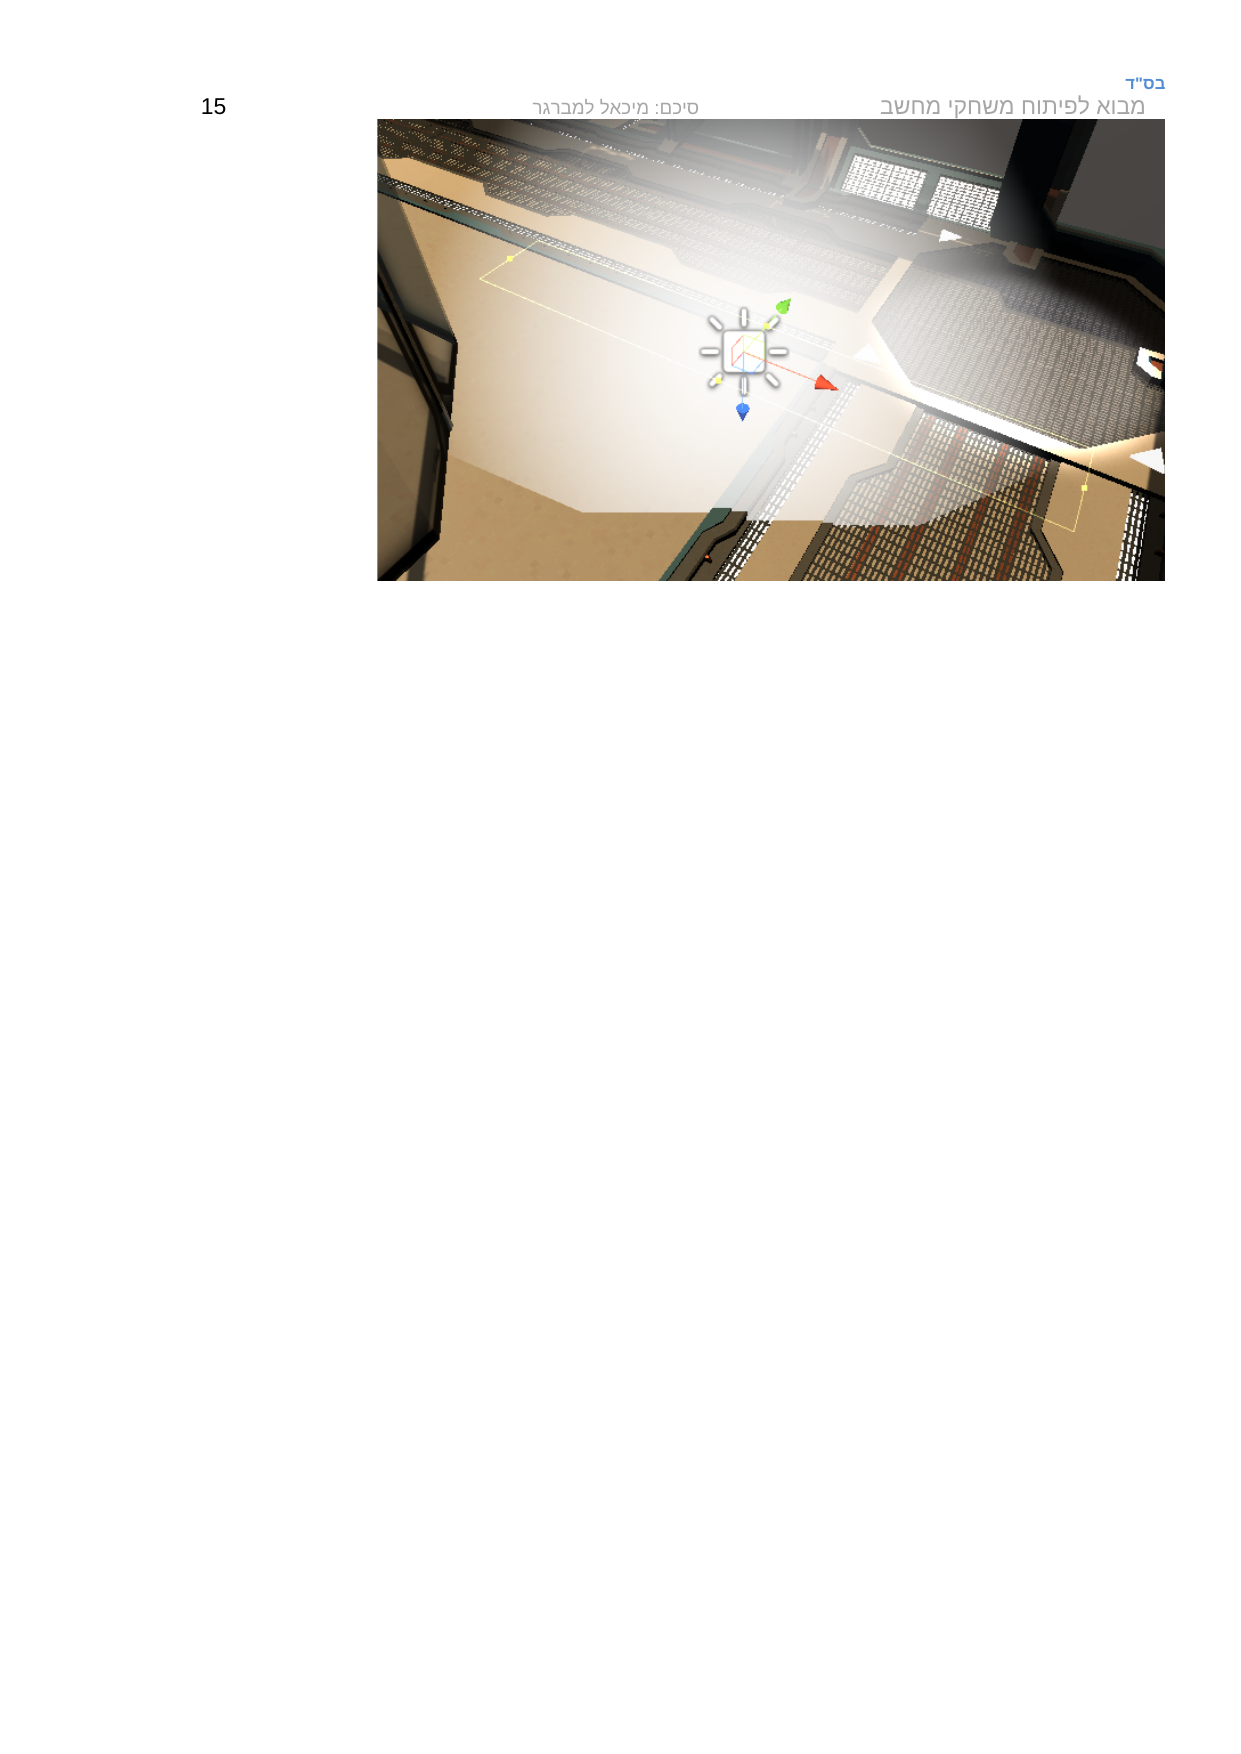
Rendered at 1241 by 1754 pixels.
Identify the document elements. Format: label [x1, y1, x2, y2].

picture [377, 119, 1165, 581]
